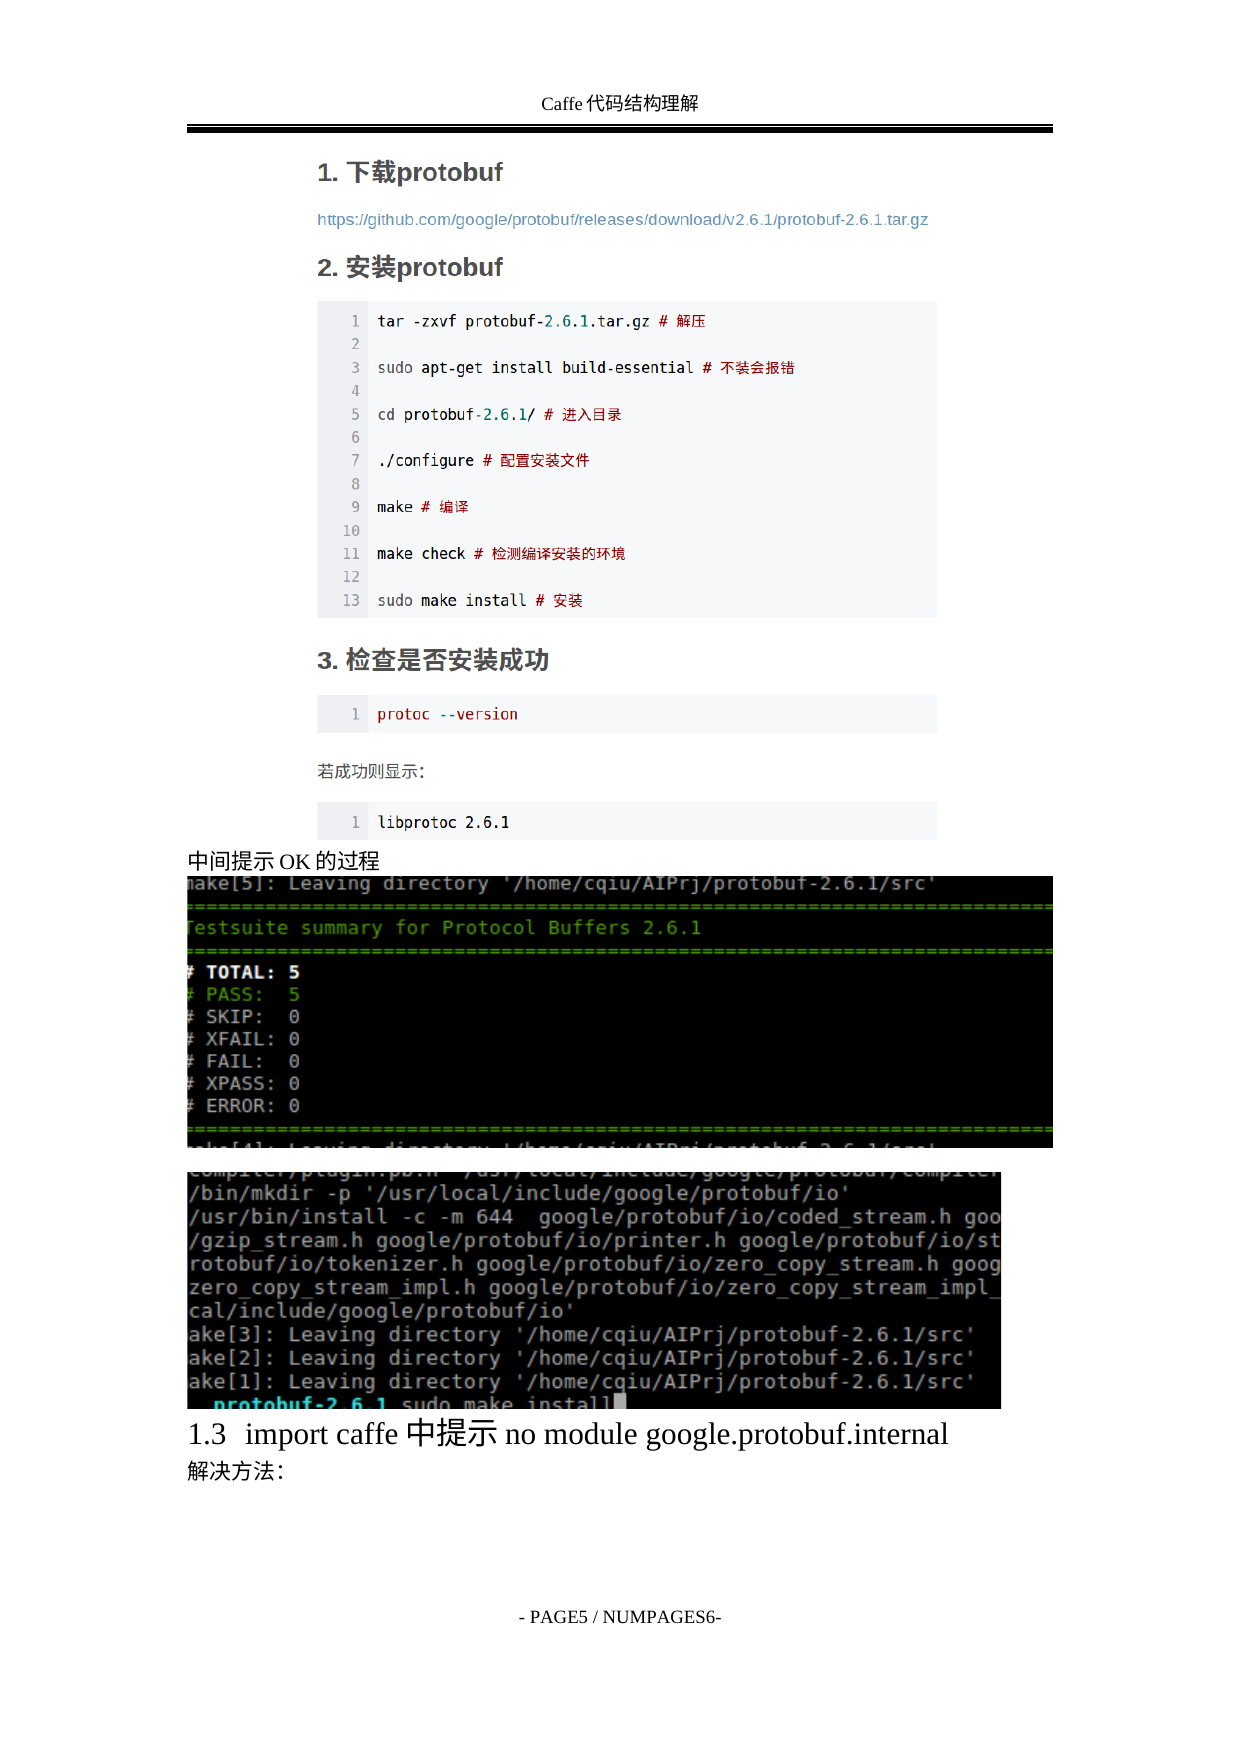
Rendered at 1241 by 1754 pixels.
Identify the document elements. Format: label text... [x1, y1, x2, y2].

text 中间提示OK的过程 [187, 844, 1053, 876]
picture [187, 876, 1053, 1148]
picture [187, 1172, 1002, 1409]
text 解决方法： [187, 1454, 1053, 1485]
subtitle import caffe中提示no module google.protobuf.internal [187, 1408, 1053, 1454]
picture [303, 150, 937, 845]
